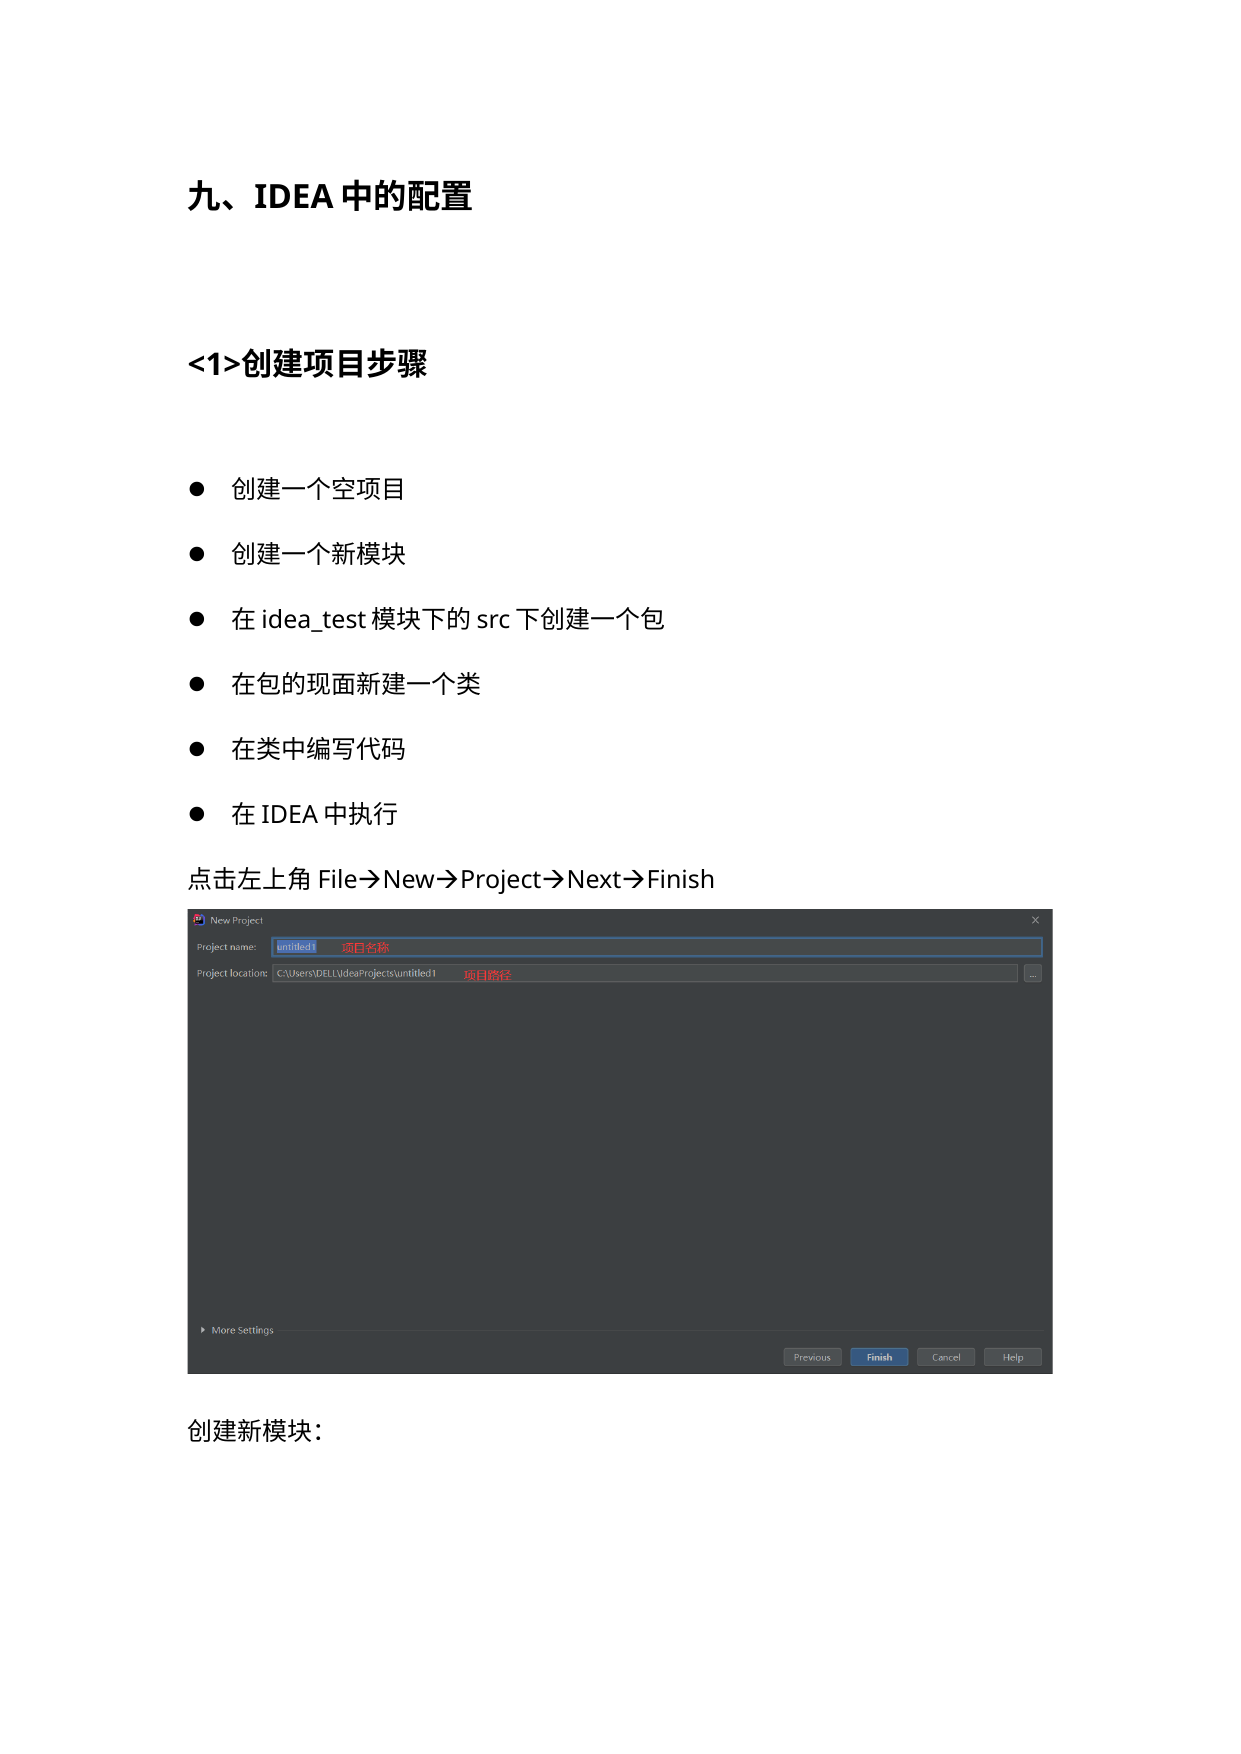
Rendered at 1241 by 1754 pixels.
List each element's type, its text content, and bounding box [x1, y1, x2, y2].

text 创建新模块： [187, 1397, 1053, 1462]
list 在类中编写代码 [187, 715, 1053, 780]
subtitle <1>创建项目步骤 [187, 329, 1053, 394]
list 在idea_test模块下的src下创建一个包 [187, 585, 1053, 650]
list 创建一个空项目 [187, 455, 1053, 520]
list 创建一个新模块 [187, 520, 1053, 585]
list 在IDEA中执行 [187, 780, 1053, 845]
picture [187, 909, 1053, 1374]
text 点击左上角FileNewProjectNextFinish [187, 845, 1053, 909]
list 在包的现面新建一个类 [187, 650, 1053, 715]
subtitle 九、IDEA中的配置 [187, 162, 1053, 227]
